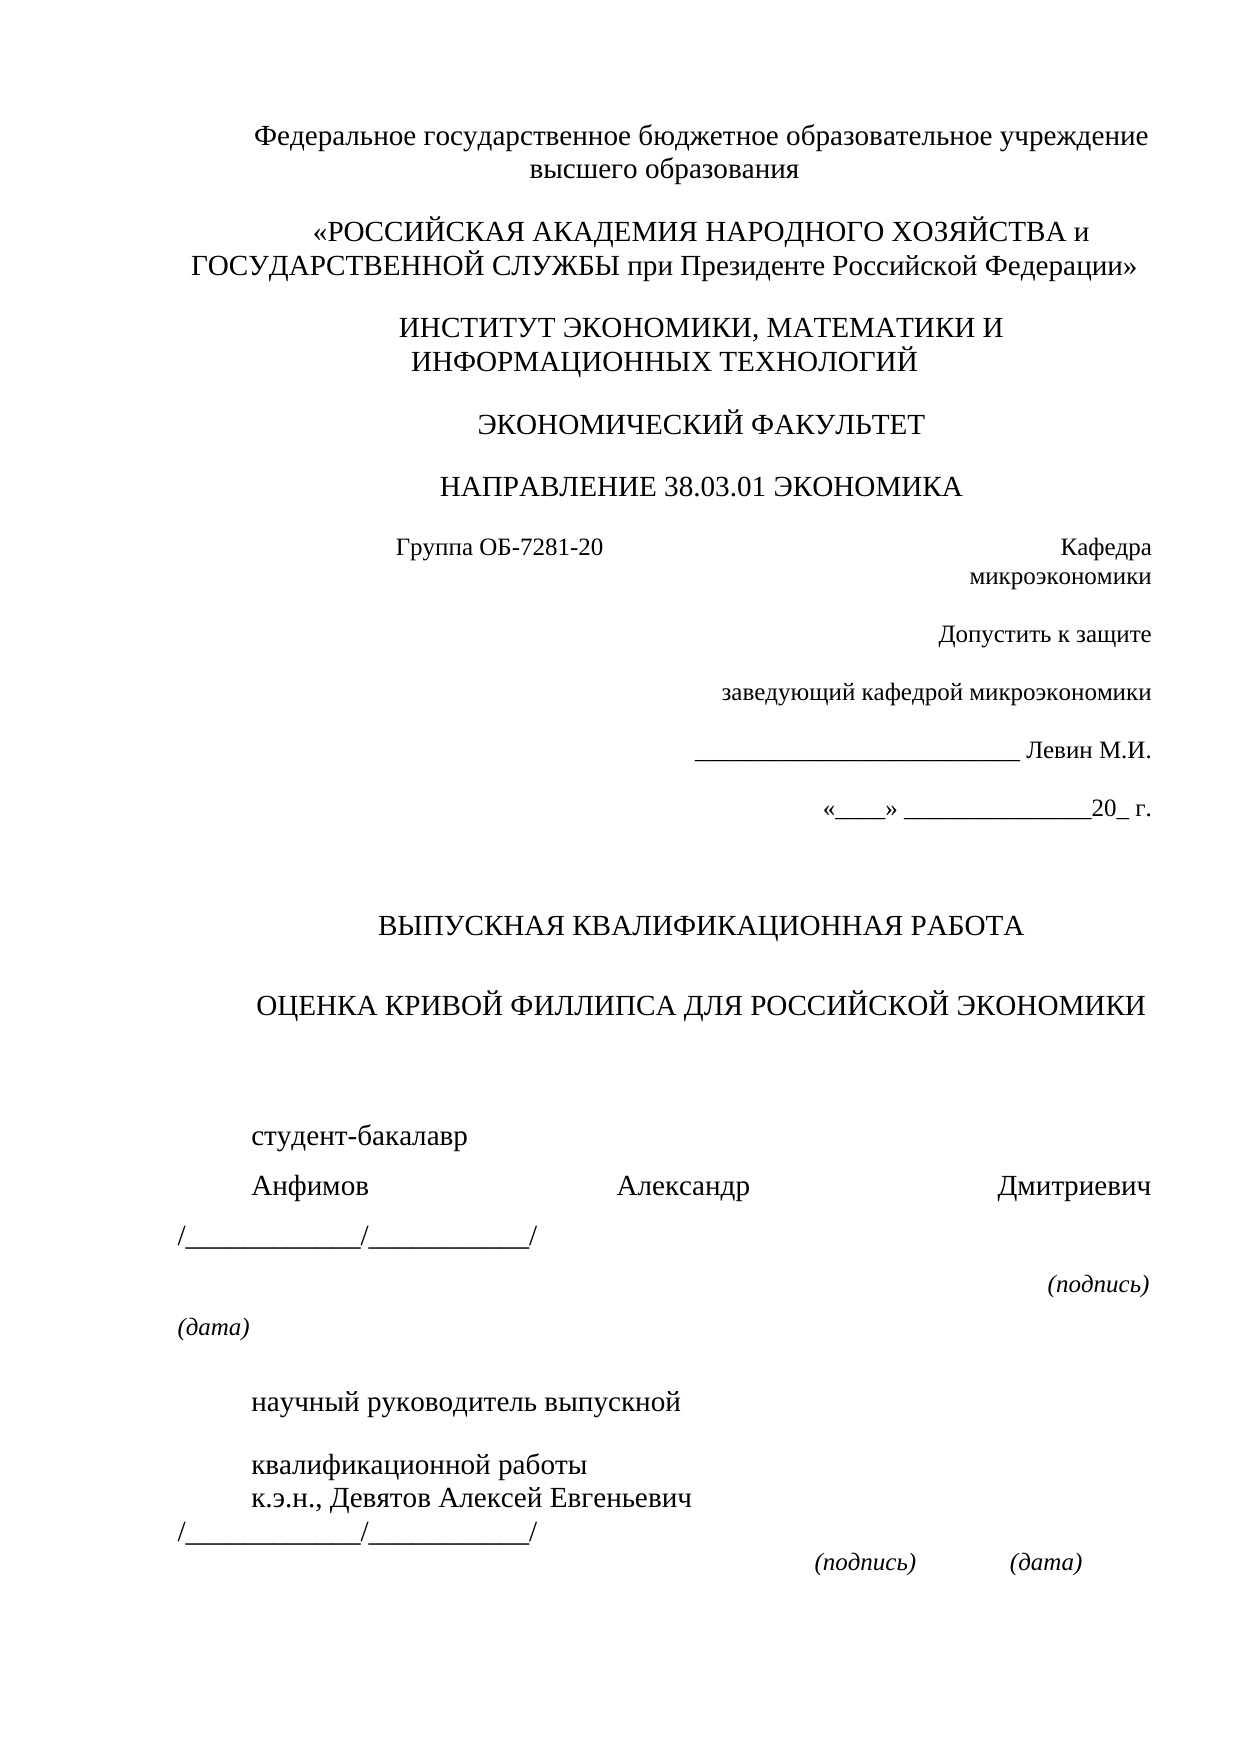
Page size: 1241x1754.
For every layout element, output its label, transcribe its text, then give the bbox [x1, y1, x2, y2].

text НАПРАВЛЕНИЕ 38.03.01 ЭКОНОМИКА [177, 469, 1152, 503]
text студент-бакалавр [177, 1118, 1152, 1151]
text Допустить к защите [177, 619, 1152, 648]
text научный руководитель выпускной [177, 1384, 1152, 1418]
text ЭКОНОМИЧЕСКИЙ ФАКУЛЬТЕТ [177, 407, 1152, 440]
text __________________________ Левин М.И. [177, 735, 1152, 763]
text Федеральное государственное бюджетное образовательное учреждение высшего образования [177, 118, 1152, 185]
text квалификационной работы [177, 1447, 1152, 1480]
text «____» _______________20_ г. [177, 793, 1152, 821]
text «РОССИЙСКАЯ АКАДЕМИЯ НАРОДНОГО ХОЗЯЙСТВА и ГОСУДАРСТВЕННОЙ СЛУЖБЫ при Президенте Российской Федерации» [177, 214, 1152, 281]
text ВЫПУСКНАЯ КВАЛИФИКАЦИОННАЯ РАБОТА [177, 908, 1152, 942]
text Группа ОБ-7281-20 Кафедра микроэкономики [177, 532, 1152, 590]
text к.э.н., Девятов Алексей Евгеньевич /____________/___________/ [177, 1480, 1152, 1547]
text заведующий кафедрой микроэкономики [177, 677, 1152, 706]
text ИНСТИТУТ ЭКОНОМИКИ, МАТЕМАТИКИ И ИНФОРМАЦИОННЫХ ТЕХНОЛОГИЙ [177, 311, 1152, 378]
text Анфимов Александр Дмитриевич /____________/___________/ [177, 1168, 1152, 1252]
text ОЦЕНКА КРИВОЙ ФИЛЛИПСА ДЛЯ РОССИЙСКОЙ ЭКОНОМИКИ [177, 988, 1152, 1022]
text (подпись) (дата) [177, 1547, 1152, 1576]
text (подпись) (дата) [177, 1269, 1152, 1341]
